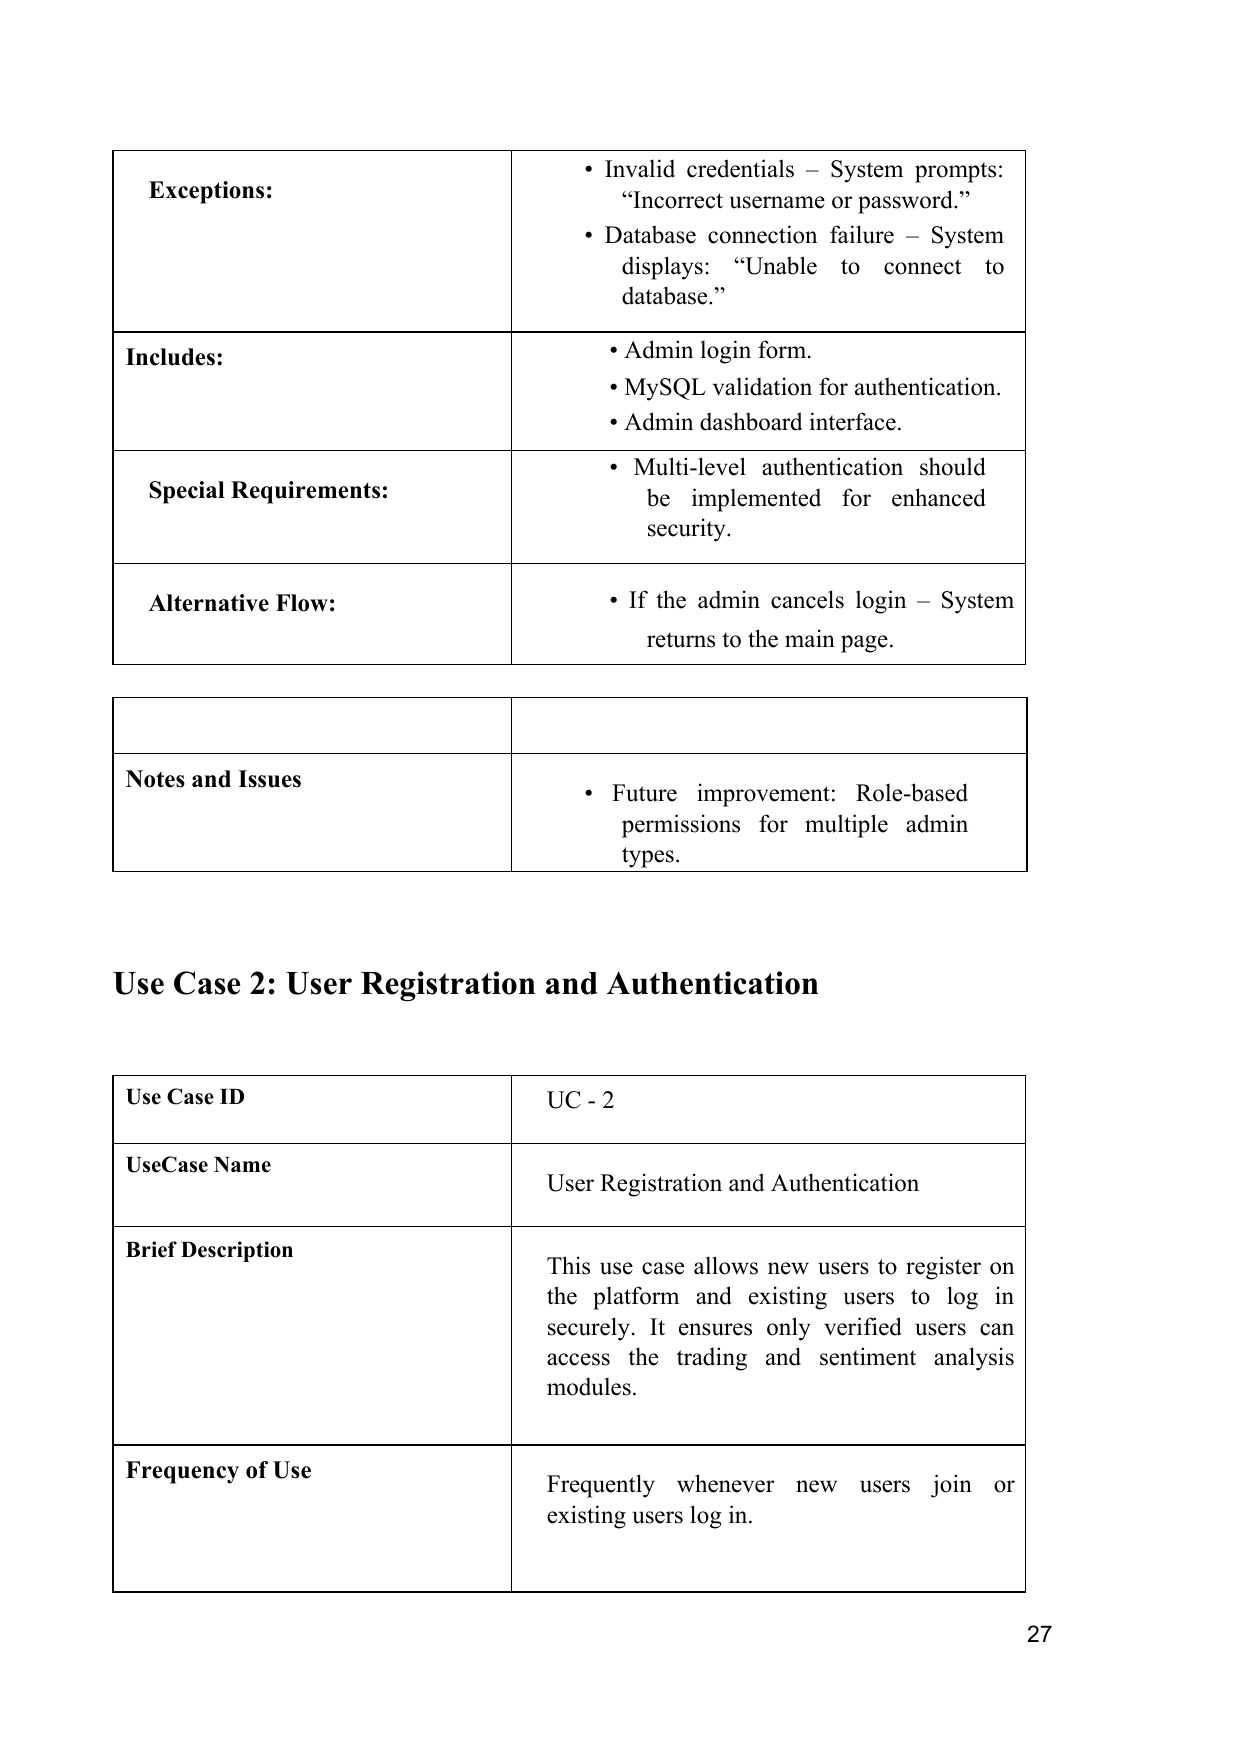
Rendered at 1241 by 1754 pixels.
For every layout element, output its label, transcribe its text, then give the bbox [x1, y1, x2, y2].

table_cell Special Requirements: [114, 451, 511, 562]
table_cell Frequently whenever new users join or existing users log in. [512, 1446, 1025, 1591]
table_header [114, 698, 511, 753]
table_cell • Invalid credentials – System prompts: “Incorrect username or password.” • Database connection failure – System displays: “Unable to connect to database.” [512, 151, 1025, 331]
table_cell • Multi-level authentication should be implemented for enhanced security. [512, 451, 1025, 562]
table_cell Brief Description [114, 1227, 511, 1444]
table_cell This use case allows new users to register on the platform and existing users to log in securely. It ensures only verified users can access the trading and sentiment analysis modules. [512, 1227, 1025, 1444]
table_cell • If the admin cancels login – System returns to the main page. [512, 564, 1025, 664]
table_cell Includes: [114, 333, 511, 450]
table_cell UseCase Name [114, 1144, 511, 1226]
table_cell • Admin login form. • MySQL validation for authentication. • Admin dashboard interface. [512, 333, 1025, 450]
table_cell • Future improvement: Role-based permissions for multiple admin types. [512, 754, 1026, 871]
subtitle Use Case 2: User Registration and Authentication [112, 964, 1128, 1001]
table_header UC - 2 [512, 1076, 1025, 1143]
table_cell User Registration and Authentication [512, 1144, 1025, 1226]
table_header [512, 698, 1026, 753]
table_cell Exceptions: [114, 151, 511, 331]
table_cell Alternative Flow: [114, 564, 511, 664]
table_cell Frequency of Use [114, 1446, 511, 1591]
table_header Use Case ID [114, 1076, 511, 1143]
table_cell Notes and Issues [114, 754, 511, 871]
